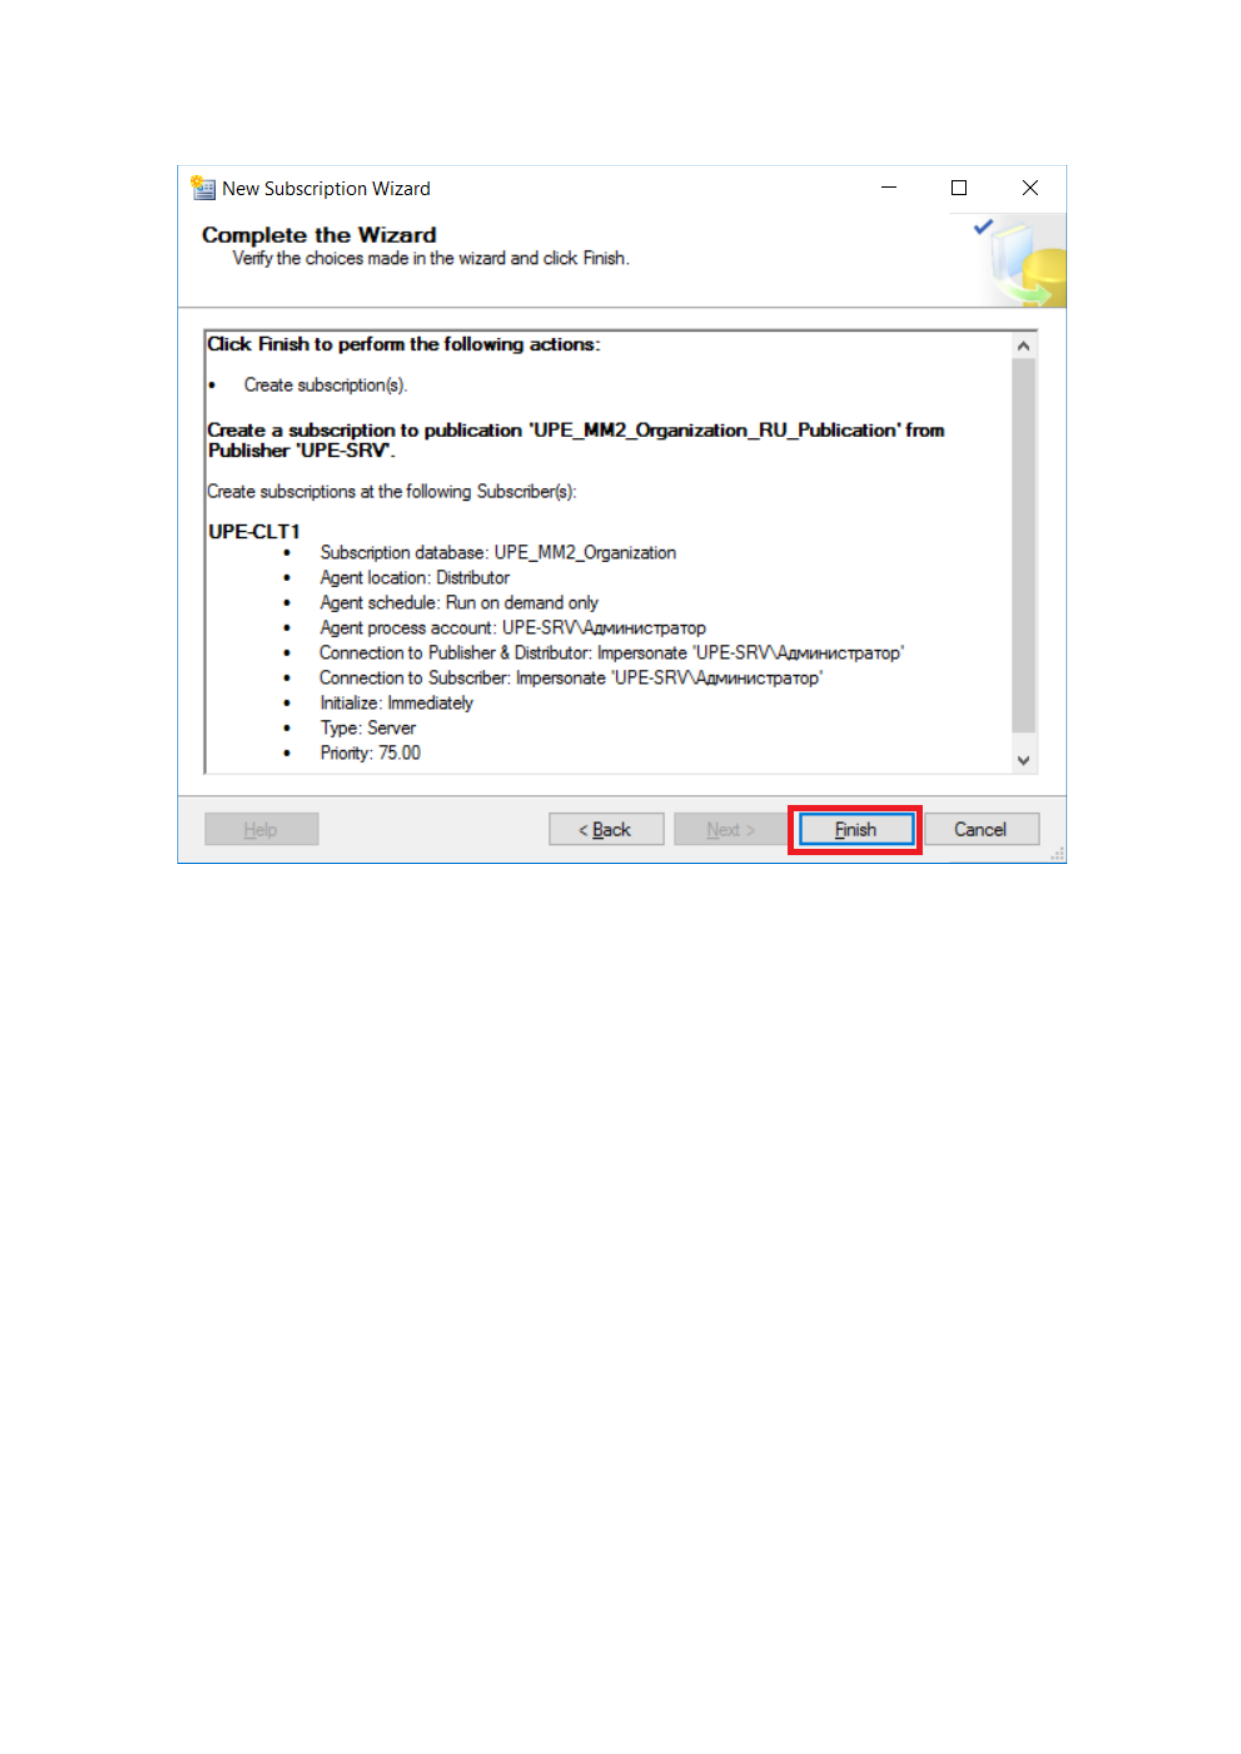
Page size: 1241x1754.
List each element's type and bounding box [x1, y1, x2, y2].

picture [177, 165, 1068, 864]
